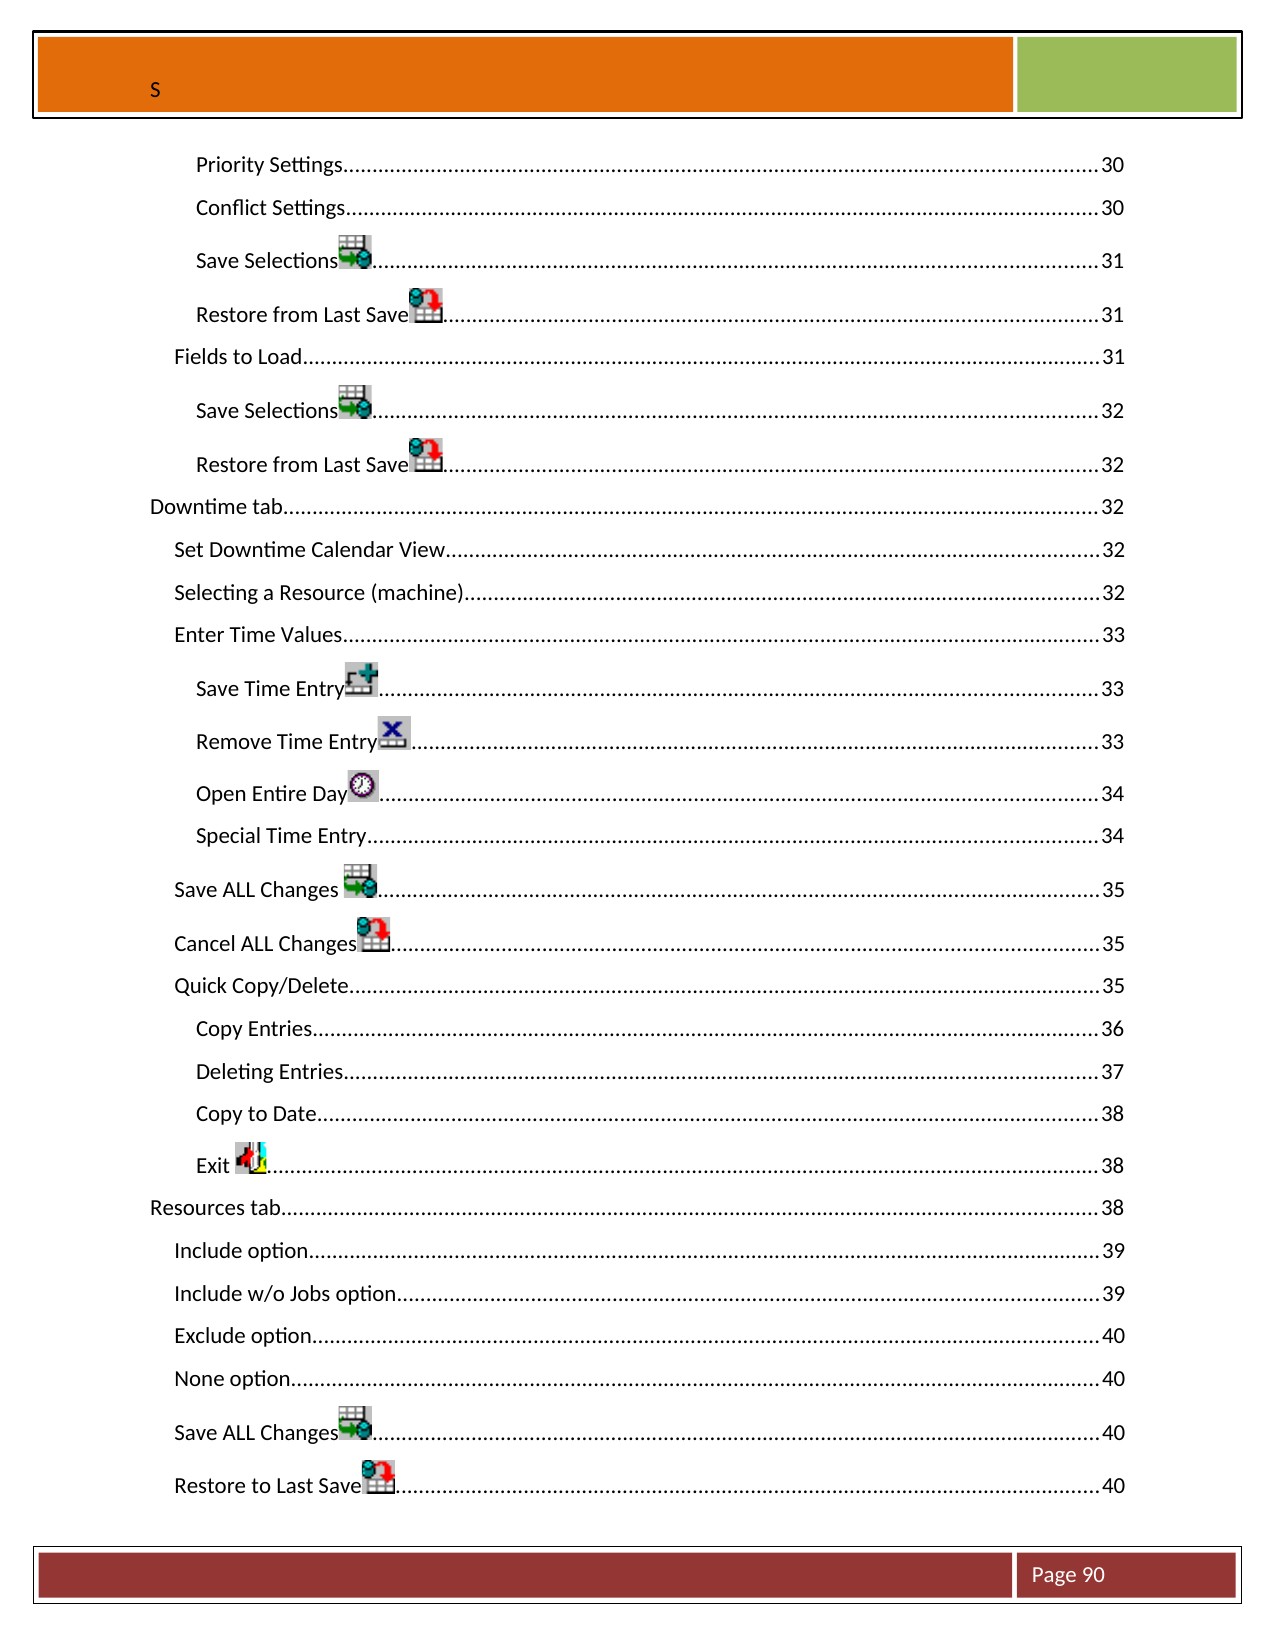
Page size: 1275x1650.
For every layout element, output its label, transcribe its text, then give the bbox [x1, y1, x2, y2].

text Priority Settings 30 [196, 150, 1125, 178]
text Quick Copy/Delete 35 [173, 972, 1125, 999]
text Exit 38 [196, 1142, 1125, 1179]
text None option 40 [173, 1364, 1125, 1392]
picture [343, 864, 378, 898]
picture [409, 438, 443, 472]
picture [361, 1460, 395, 1494]
picture [338, 235, 372, 269]
text Deleting Entries 37 [196, 1057, 1125, 1085]
text Restore from Last Save 32 [196, 439, 1125, 478]
picture [347, 770, 379, 802]
picture [338, 385, 372, 419]
text Restore from Last Save 31 [196, 289, 1125, 328]
text Include w/o Jobs option 39 [173, 1279, 1125, 1307]
text Copy to Date 38 [196, 1099, 1125, 1127]
text Downtime tab 32 [150, 492, 1125, 520]
text Enter Time Values 33 [173, 620, 1125, 648]
text Set Downtime Calendar View 32 [173, 535, 1125, 563]
text Restore to Last Save 40 [173, 1460, 1125, 1499]
text Cancel ALL Changes 35 [173, 918, 1125, 957]
text Exclude option 40 [173, 1321, 1125, 1349]
text Fields to Load 31 [173, 342, 1125, 371]
picture [357, 917, 391, 952]
text Remove Time Entry 33 [196, 716, 1125, 756]
text Save Selections 31 [196, 235, 1125, 274]
picture [377, 716, 411, 750]
picture [409, 288, 443, 323]
text Special Time Entry 34 [196, 822, 1125, 850]
picture [235, 1142, 267, 1174]
picture [338, 1406, 372, 1440]
text Resources tab 38 [150, 1193, 1125, 1222]
text Save Selections 32 [196, 385, 1125, 424]
text Copy Entries 36 [196, 1014, 1125, 1042]
text Selecting a Resource (machine) 32 [173, 578, 1125, 606]
text Save Time Entry 33 [196, 663, 1125, 702]
text Save ALL Changes 35 [173, 864, 1125, 903]
picture [344, 662, 379, 697]
text Open Entire Day 34 [196, 770, 1125, 807]
text Save ALL Changes 40 [173, 1407, 1125, 1446]
text Include option 39 [173, 1236, 1125, 1264]
text Conflict Settings 30 [196, 193, 1125, 221]
